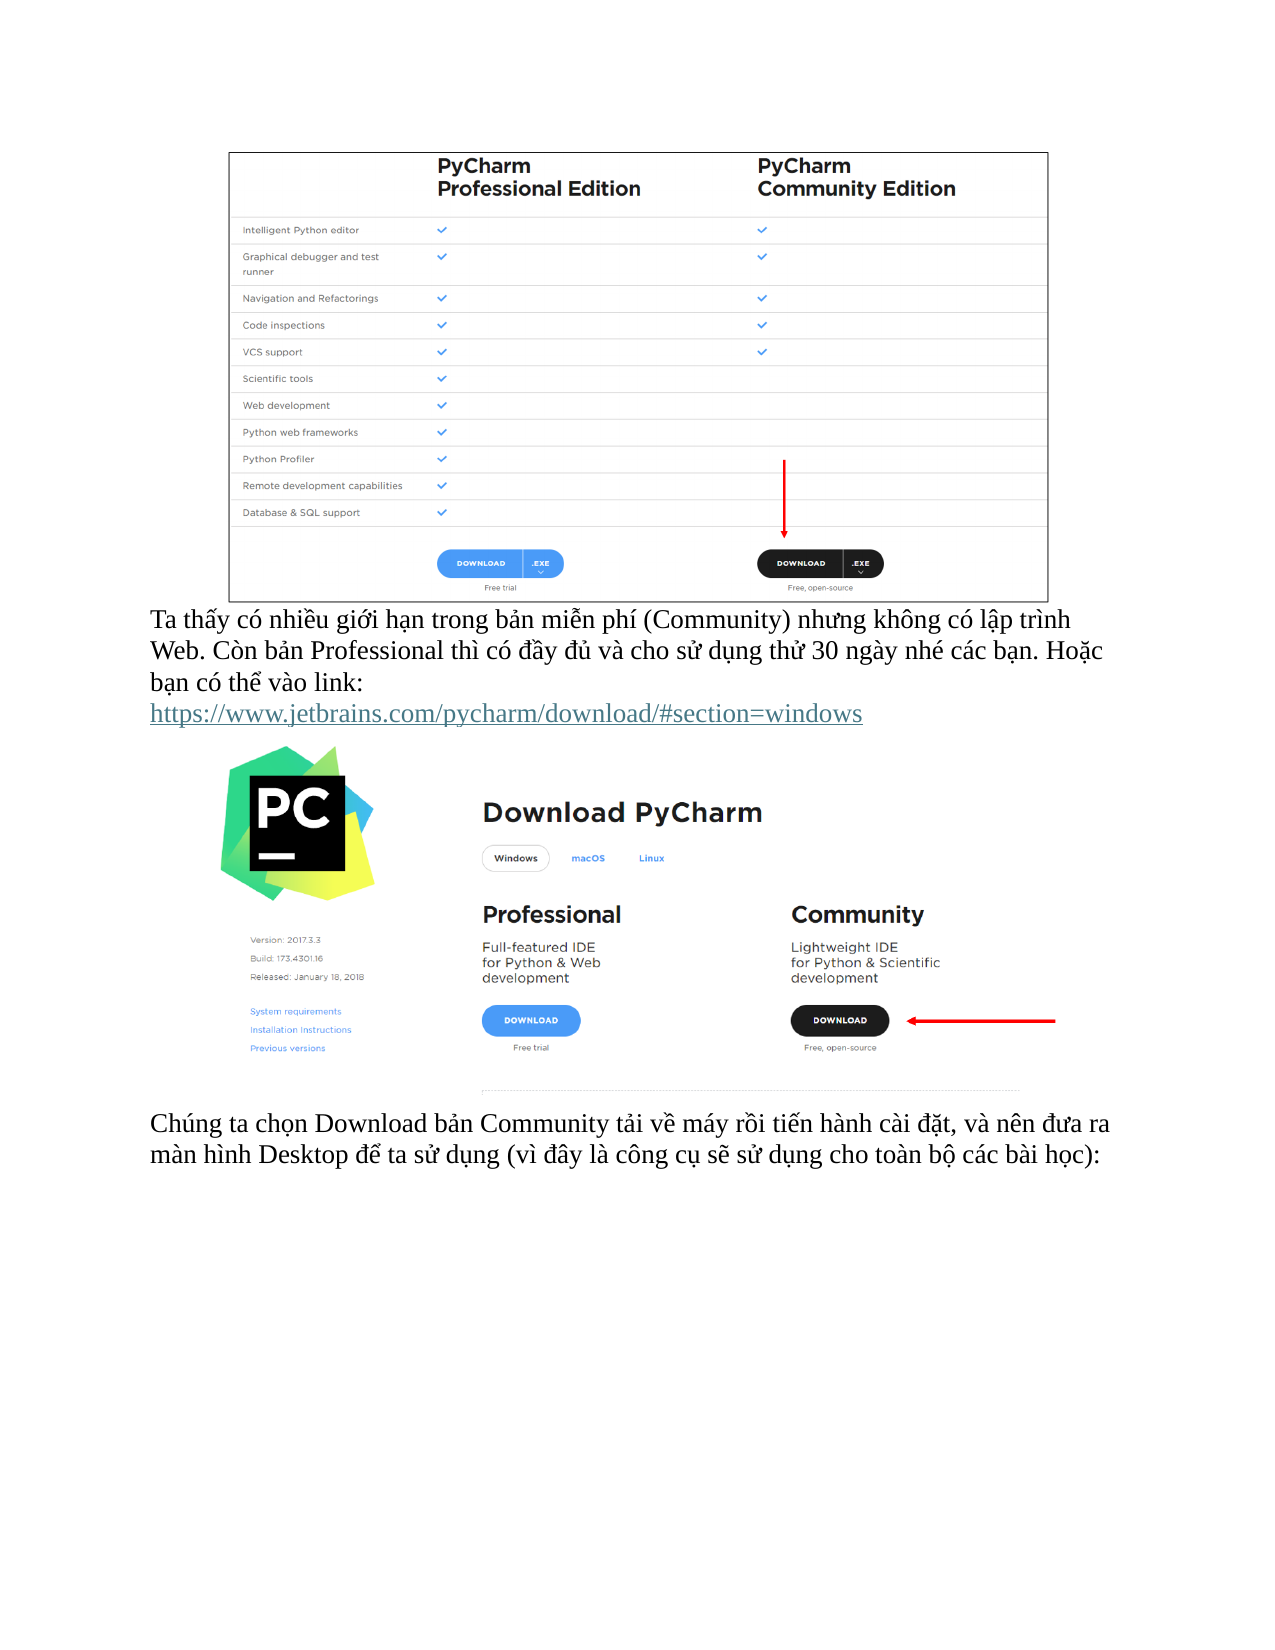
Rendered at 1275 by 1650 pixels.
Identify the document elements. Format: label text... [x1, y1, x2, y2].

picture [226, 150, 1049, 604]
picture [202, 727, 1073, 1107]
text https://www.jetbrains.com/pycharm/download/#section=windows [150, 697, 1125, 728]
text Ta thấy có nhiều giới hạn trong bản miễn phí (Community) nhưng không có lập trình Web. Còn bản Professional thì có đầy đủ và cho sử dụng thử 30 ngày nhé các bạn. Hoặc bạn có thể vào link: [150, 603, 1125, 697]
text Chúng ta chọn Download bản Community tải về máy rồi tiến hành cài đặt, và nên đưa ra màn hình Desktop để ta sử dụng (vì đây là công cụ sẽ sử dụng cho toàn bộ các bài học): [150, 1107, 1125, 1169]
